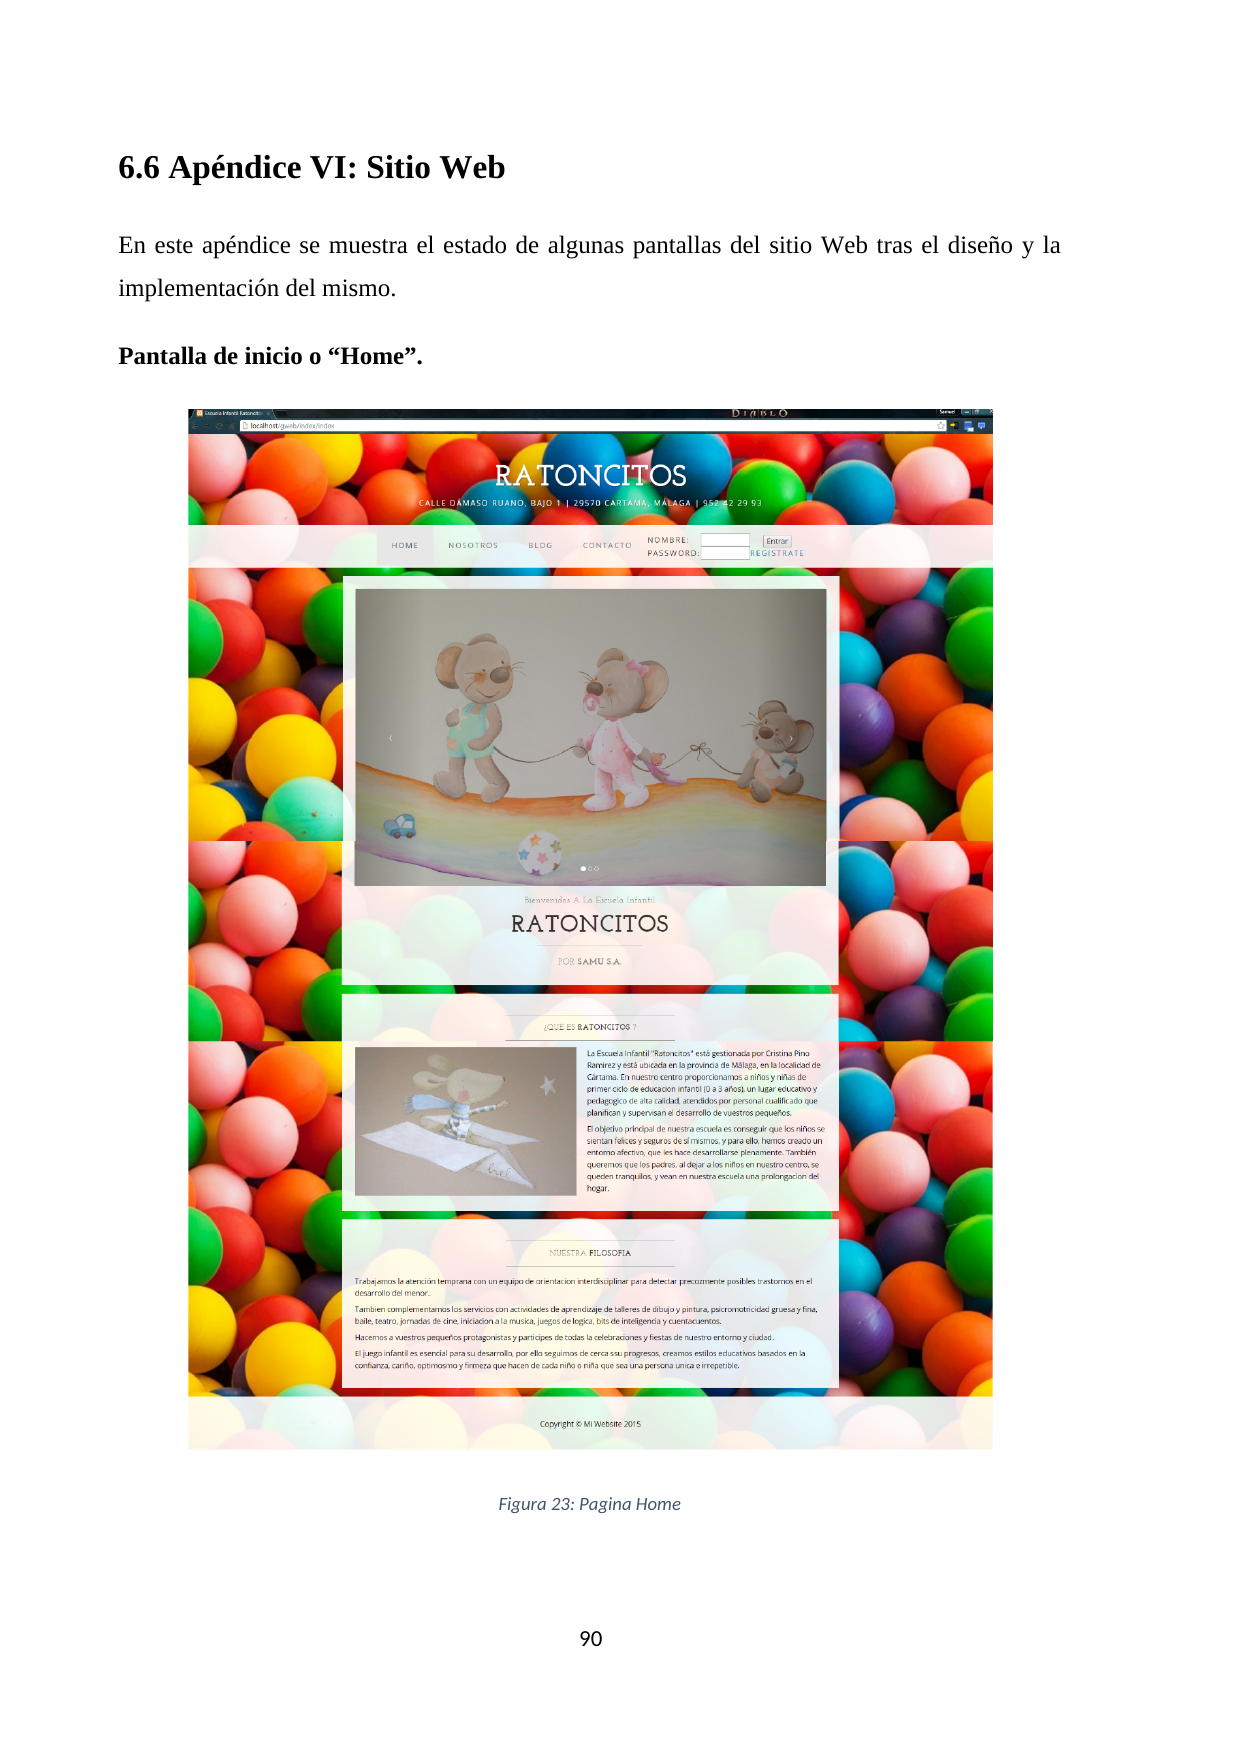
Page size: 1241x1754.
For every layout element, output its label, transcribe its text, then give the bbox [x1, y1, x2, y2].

text Pantalla de inicio o “Home”. [118, 341, 1063, 370]
picture [188, 409, 993, 1454]
text En este apéndice se muestra el estado de algunas pantallas del sitio Web tras el diseño y la implementación del mismo. [118, 230, 1063, 302]
subtitle 6.6 Apéndice VI: Sitio Web [118, 148, 1063, 186]
